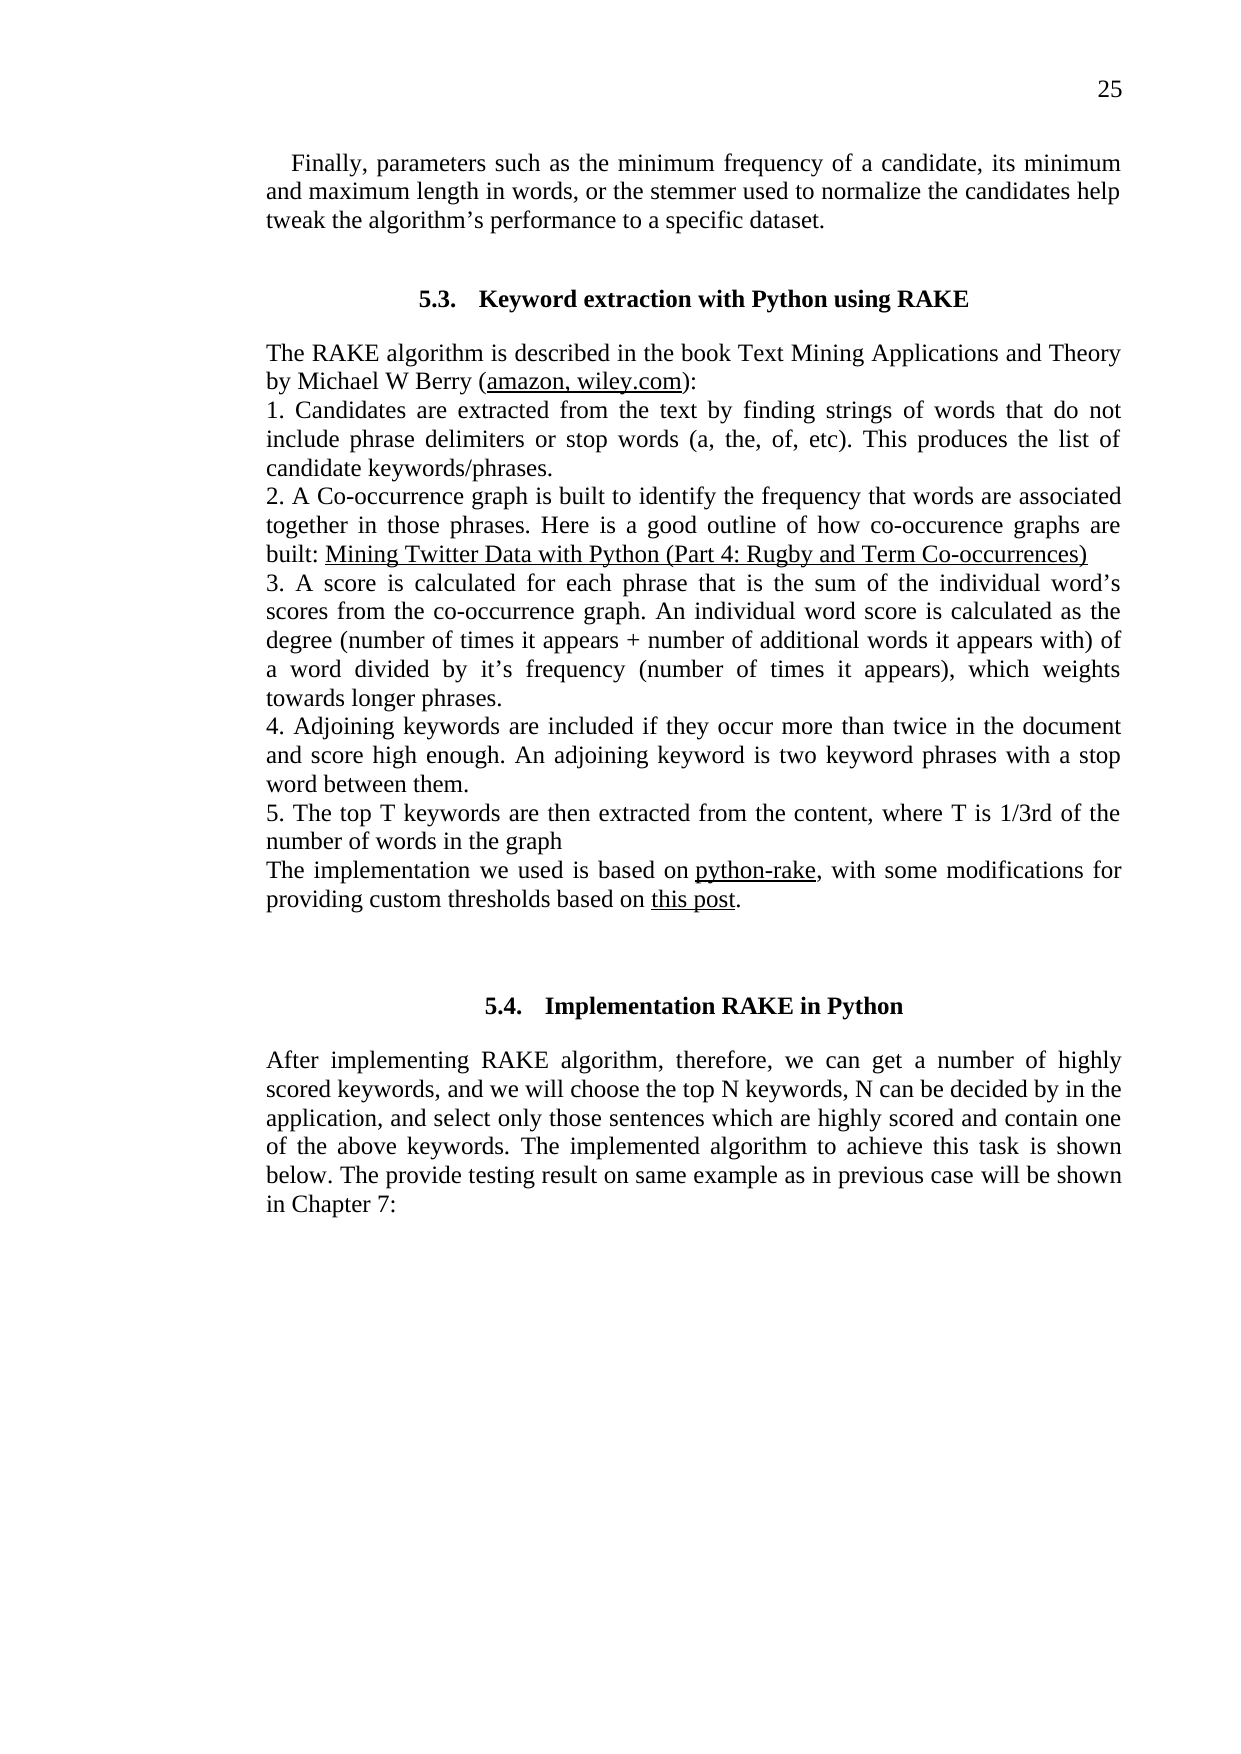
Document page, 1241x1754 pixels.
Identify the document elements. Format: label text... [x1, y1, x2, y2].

text 3. A score is calculated for each phrase that is the sum of the individual word’s scores from the co-occurrence graph. An individual word score is calculated as the degree (number of times it appears + number of additional words it appears with) of a word divided by it’s frequency (number of times it appears), which weights towards longer phrases. [266, 568, 1122, 711]
text The RAKE algorithm is described in the book Text Mining Applications and Theory by Michael W Berry (amazon, wiley.com): [266, 338, 1122, 395]
subtitle Implementation RAKE in Python [266, 991, 1122, 1020]
text Finally, parameters such as the minimum frequency of a candidate, its minimum and maximum length in words, or the stemmer used to normalize the candidates help tweak the algorithm’s performance to a specific dataset. [266, 148, 1122, 234]
text 1. Candidates are extracted from the text by finding strings of words that do not include phrase delimiters or stop words (a, the, of, etc). This produces the list of candidate keywords/phrases. [266, 395, 1122, 481]
text The implementation we used is based on python-rake, with some modifications for providing custom thresholds based on this post. [266, 855, 1122, 913]
text 4. Adjoining keywords are included if they occur more than twice in the document and score high enough. An adjoining keyword is two keyword phrases with a stop word between them. [266, 711, 1122, 798]
text 2. A Co-occurrence graph is built to identify the frequency that words are associated together in those phrases. Here is a good outline of how co-occurence graphs are built: Mining Twitter Data with Python (Part 4: Rugby and Term Co-occurrences) [266, 481, 1122, 568]
text 5. The top T keywords are then extracted from the content, where T is 1/3rd of the number of words in the graph [266, 798, 1122, 855]
subtitle Keyword extraction with Python using RAKE [266, 284, 1122, 313]
text After implementing RAKE algorithm, therefore, we can get a number of highly scored keywords, and we will choose the top N keywords, N can be decided by in the application, and select only those sentences which are highly scored and contain one of the above keywords. The implemented algorithm to achieve this task is shown below. The provide testing result on same example as in previous case will be shown in Chapter 7: [266, 1045, 1122, 1218]
